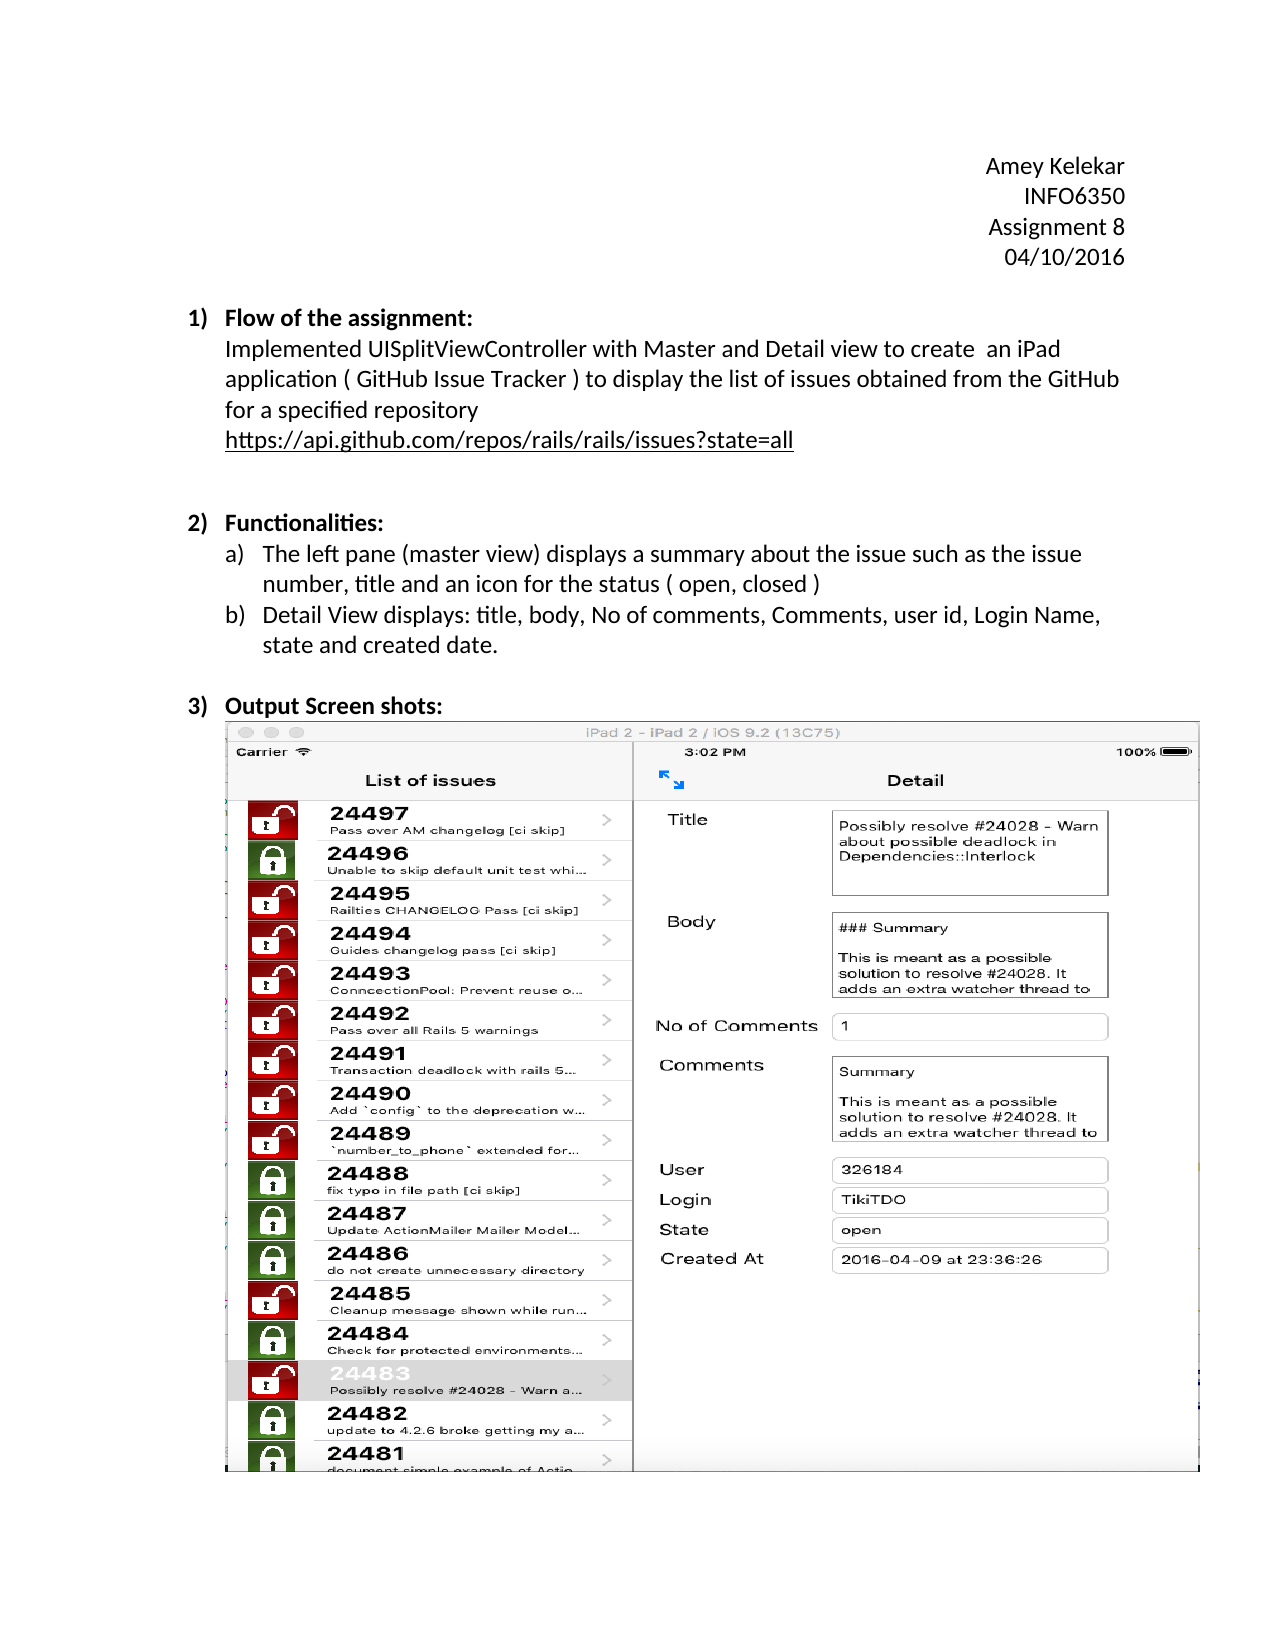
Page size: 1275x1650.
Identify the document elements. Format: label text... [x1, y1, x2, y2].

list Implemented UISplitViewController with Master and Detail view to create an iPad application ( GitHub Issue Tracker ) to display the list of issues obtained from the GitHub for a specified repository [225, 333, 1125, 425]
text 04/10/2016 [150, 242, 1125, 272]
text Assignment 8 [150, 211, 1125, 242]
list https://api.github.com/repos/rails/rails/issues?state=all [225, 425, 1125, 455]
text INFO6350 [150, 181, 1125, 211]
list Functionalities: [187, 507, 1125, 538]
list Flow of the assignment: [187, 303, 1125, 333]
picture [225, 721, 1200, 1472]
list The left pane (master view) displays a summary about the issue such as the issue number, title and an icon for the status ( open, closed ) [225, 538, 1125, 599]
list Detail View displays: title, body, No of comments, Comments, user id, Login Name, state and created date. [225, 599, 1125, 660]
list Output Screen shots: [187, 690, 1125, 721]
text Amey Kelekar [150, 150, 1125, 181]
